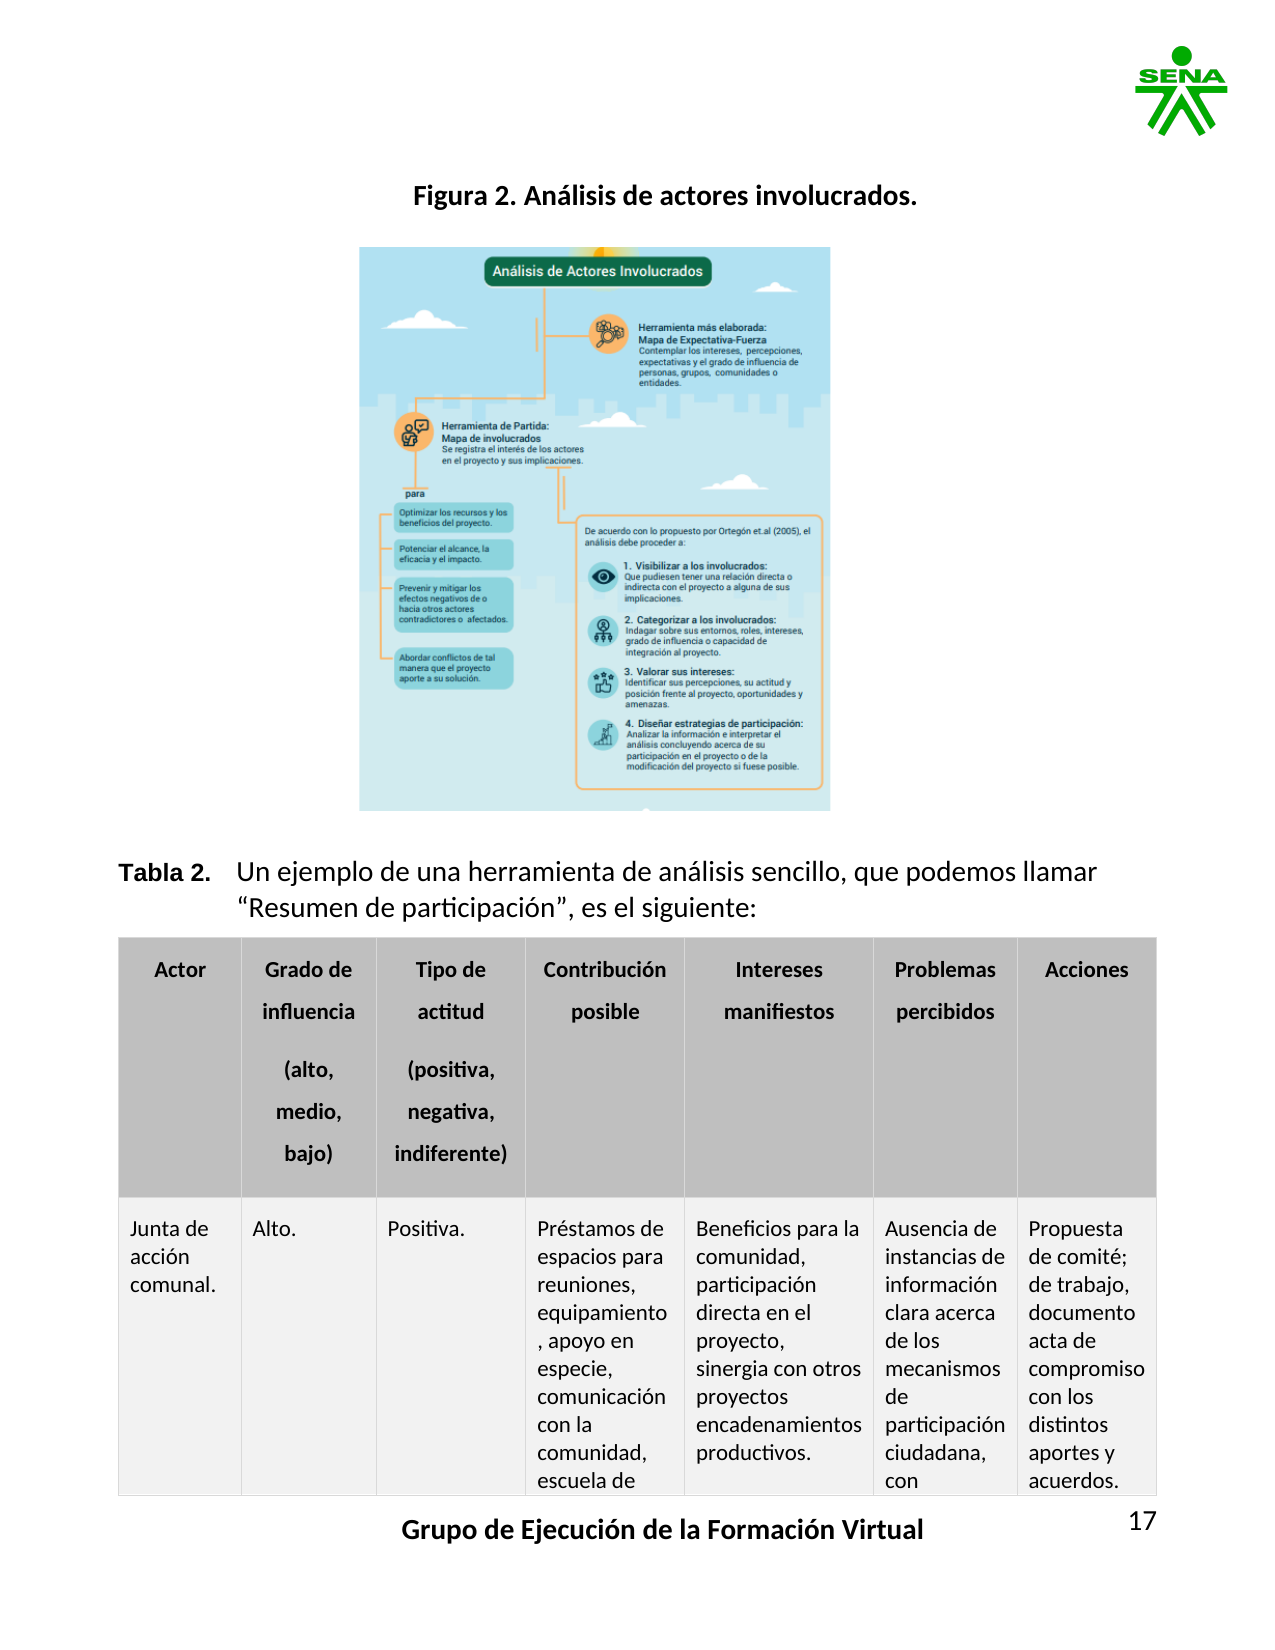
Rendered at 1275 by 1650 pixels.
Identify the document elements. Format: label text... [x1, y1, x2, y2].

table_cell Beneficios para la comunidad, participación directa en el proyecto, sinergia con otros proyectos encadenamientos productivos. [685, 1198, 873, 1494]
table_cell Positiva. [377, 1198, 525, 1494]
table_header Problemas percibidos [874, 938, 1017, 1197]
table_cell Alto. [242, 1198, 376, 1494]
table_header Actor [119, 938, 241, 1197]
text Figura 2. Análisis de actores involucrados. [118, 177, 1157, 213]
picture [1135, 46, 1228, 136]
table_cell Junta de acción comunal. [119, 1198, 241, 1494]
table_header Acciones [1018, 938, 1156, 1197]
picture [359, 247, 831, 811]
text Un ejemplo de una herramienta de análisis sencillo, que podemos llamar “Resumen de participación”, es el siguiente: [118, 853, 1157, 924]
table_header Contribución posible [526, 938, 684, 1197]
table_cell Propuesta de comité; de trabajo, documento acta de compromiso con los distintos aportes y acuerdos. [1018, 1198, 1156, 1494]
table_header Tipo de actitud (positiva, negativa, indiferente) [377, 938, 525, 1197]
table_header Grado de influencia (alto, medio, bajo) [242, 938, 376, 1197]
table_header Intereses manifiestos [685, 938, 873, 1197]
